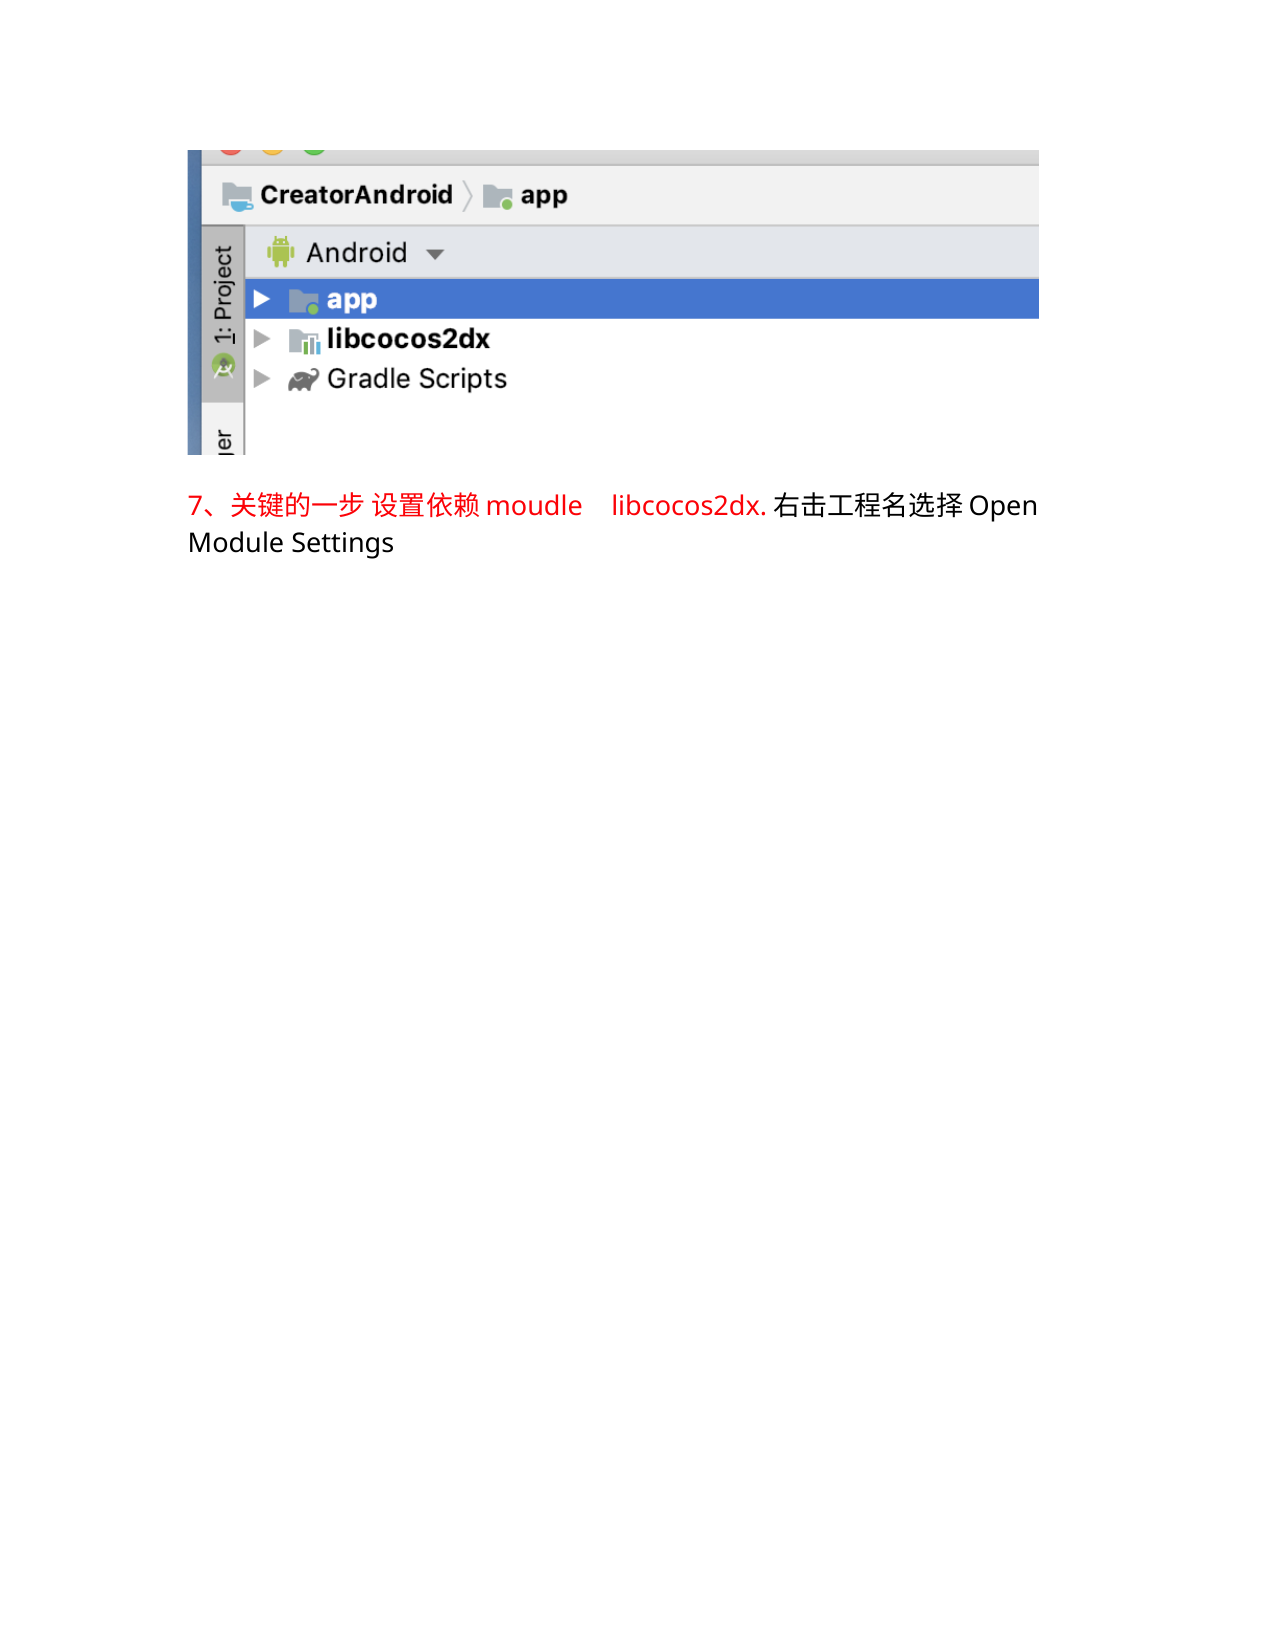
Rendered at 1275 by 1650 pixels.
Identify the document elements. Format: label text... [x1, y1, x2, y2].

picture [187, 150, 1039, 455]
text 7、关键的一步 设置依赖moudle libcocos2dx. 右击工程名选择Open Module Settings [187, 484, 1087, 560]
